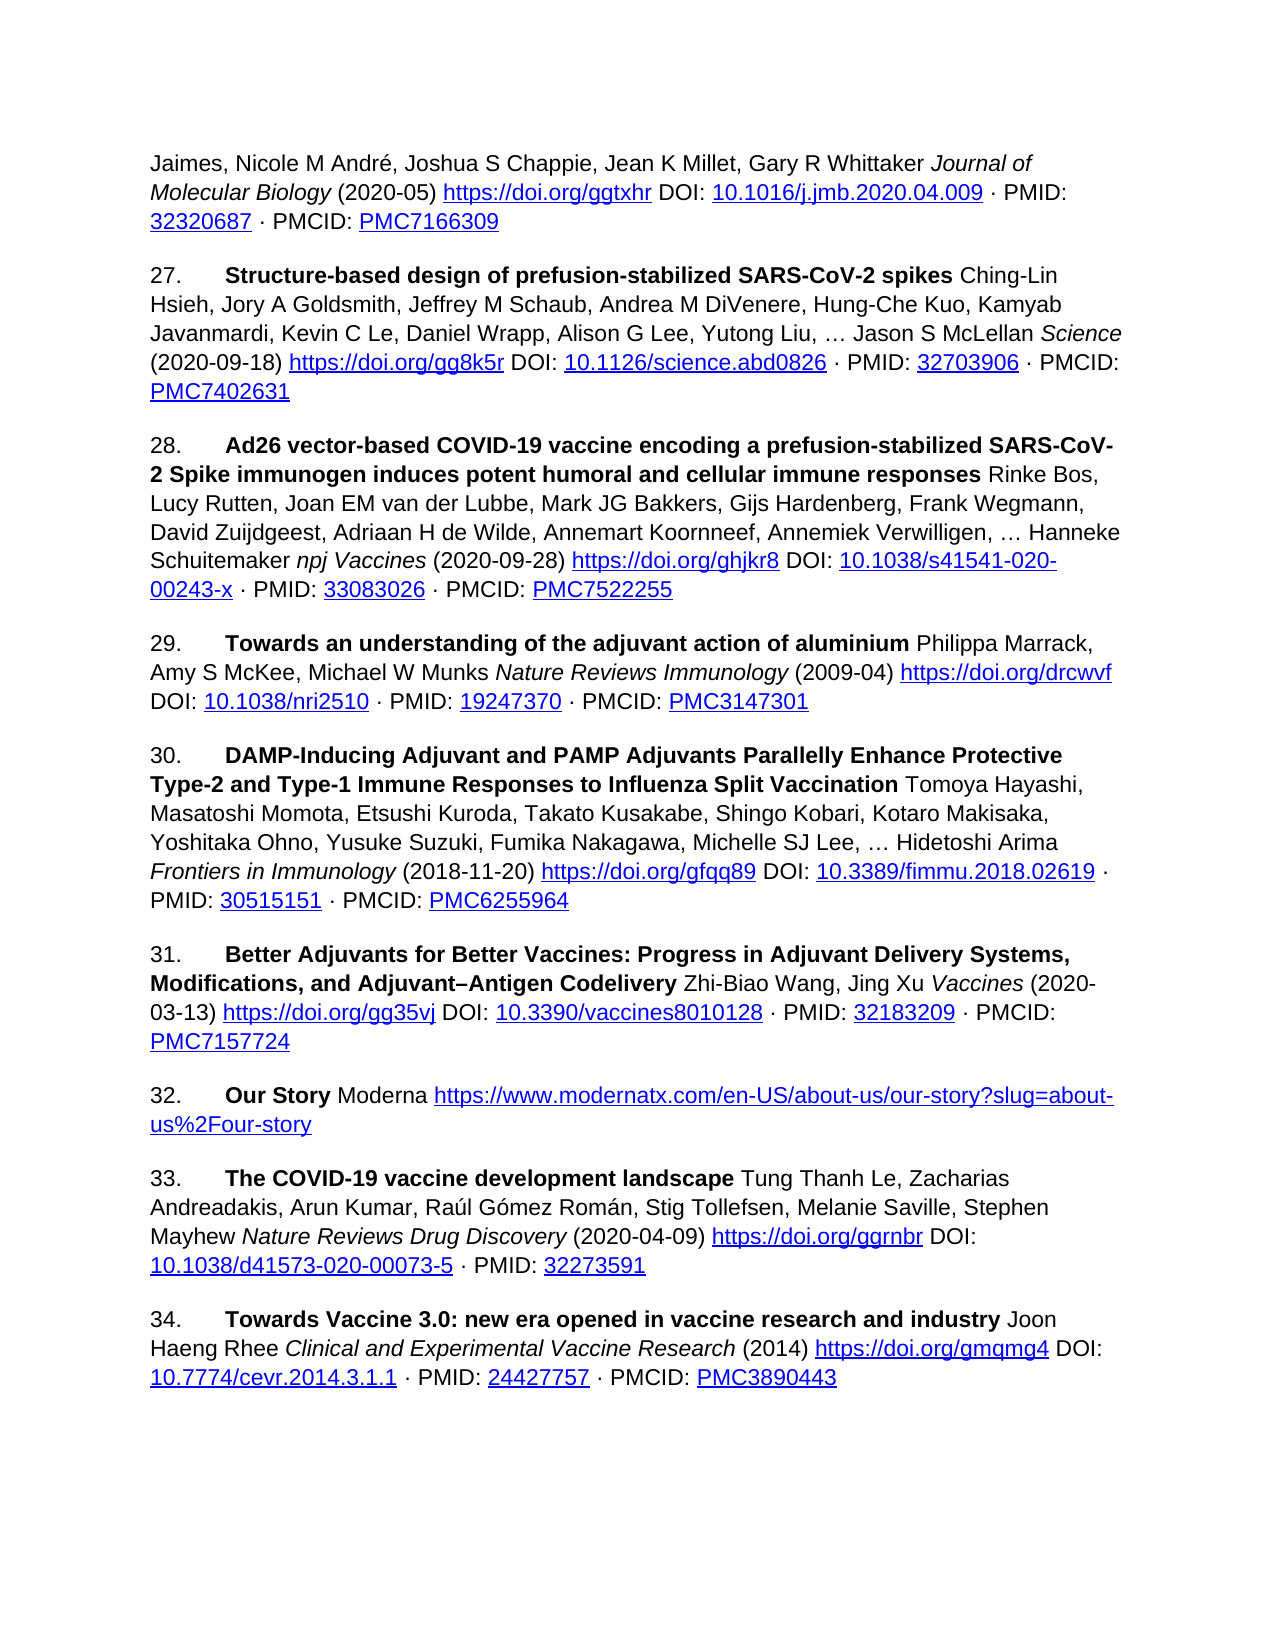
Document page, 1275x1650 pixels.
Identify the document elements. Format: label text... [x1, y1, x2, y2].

text 28. Ad26 vector-based COVID-19 vaccine encoding a prefusion-stabilized SARS-CoV-2 Spike immunogen induces potent humoral and cellular immune responses Rinke Bos, Lucy Rutten, Joan EM van der Lubbe, Mark JG Bakkers, Gijs Hardenberg, Frank Wegmann, David Zuijdgeest, Adriaan H de Wilde, Annemart Koornneef, Annemiek Verwilligen, … Hanneke Schuitemaker npj Vaccines (2020-09-28) https://doi.org/ghjkr8 DOI: 10.1038/s41541-020-00243-x · PMID: 33083026 · PMCID: PMC7522255 [150, 432, 1125, 603]
text 29. Towards an understanding of the adjuvant action of aluminium Philippa Marrack, Amy S McKee, Michael W Munks Nature Reviews Immunology (2009-04) https://doi.org/drcwvf DOI: 10.1038/nri2510 · PMID: 19247370 · PMCID: PMC3147301 [150, 630, 1125, 715]
text 31. Better Adjuvants for Better Vaccines: Progress in Adjuvant Delivery Systems, Modifications, and Adjuvant–Antigen Codelivery Zhi-Biao Wang, Jing Xu Vaccines (2020-03-13) https://doi.org/gg35vj DOI: 10.3390/vaccines8010128 · PMID: 32183209 · PMCID: PMC7157724 [150, 941, 1125, 1054]
text 30. DAMP-Inducing Adjuvant and PAMP Adjuvants Parallelly Enhance Protective Type-2 and Type-1 Immune Responses to Influenza Split Vaccination Tomoya Hayashi, Masatoshi Momota, Etsushi Kuroda, Takato Kusakabe, Shingo Kobari, Kotaro Makisaka, Yoshitaka Ohno, Yusuke Suzuki, Fumika Nakagawa, Michelle SJ Lee, … Hidetoshi Arima Frontiers in Immunology (2018-11-20) https://doi.org/gfqq89 DOI: 10.3389/fimmu.2018.02619 · PMID: 30515151 · PMCID: PMC6255964 [150, 742, 1125, 913]
text 32. Our Story Moderna https://www.modernatx.com/en-US/about-us/our-story?slug=about-us%2Four-story [150, 1082, 1125, 1137]
text 27. Structure-based design of prefusion-stabilized SARS-CoV-2 spikes Ching-Lin Hsieh, Jory A Goldsmith, Jeffrey M Schaub, Andrea M DiVenere, Hung-Che Kuo, Kamyab Javanmardi, Kevin C Le, Daniel Wrapp, Alison G Lee, Yutong Liu, … Jason S McLellan Science (2020-09-18) https://doi.org/gg8k5r DOI: 10.1126/science.abd0826 · PMID: 32703906 · PMCID: PMC7402631 [150, 262, 1125, 404]
text 33. The COVID-19 vaccine development landscape Tung Thanh Le, Zacharias Andreadakis, Arun Kumar, Raúl Gómez Román, Stig Tollefsen, Melanie Saville, Stephen Mayhew Nature Reviews Drug Discovery (2020-04-09) https://doi.org/ggrnbr DOI: 10.1038/d41573-020-00073-5 · PMID: 32273591 [150, 1165, 1125, 1278]
text 34. Towards Vaccine 3.0: new era opened in vaccine research and industry Joon Haeng Rhee Clinical and Experimental Vaccine Research (2014) https://doi.org/gmqmg4 DOI: 10.7774/cevr.2014.3.1.1 · PMID: 24427757 · PMCID: PMC3890443 [150, 1306, 1125, 1390]
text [150, 150, 1125, 234]
